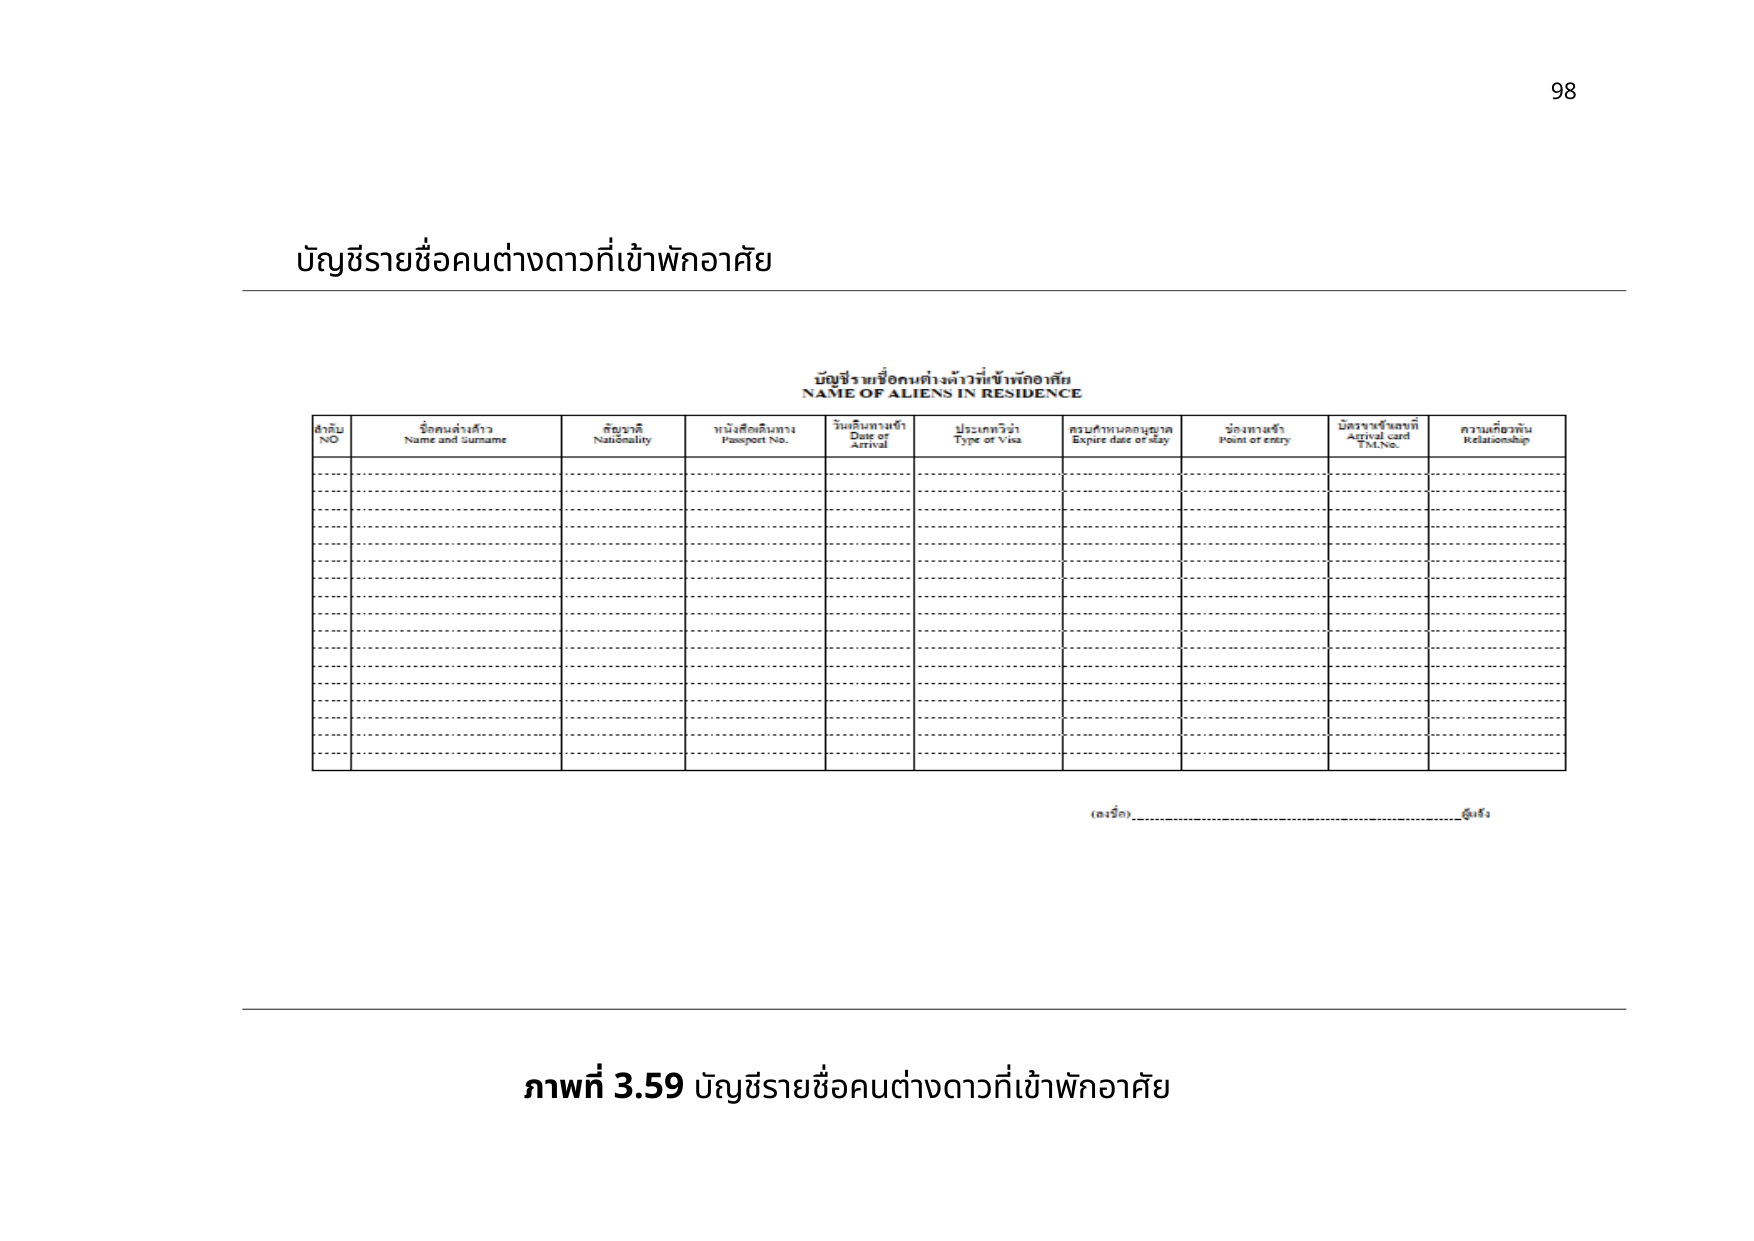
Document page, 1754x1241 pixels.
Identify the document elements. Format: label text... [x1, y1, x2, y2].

text บัญชีรายชื่อคนต่างดาวที่เข้าพักอาศัย [236, 236, 1577, 287]
text ภาพที่ 3.59 บัญชีรายชื่อคนต่างดาวที่เข้าพักอาศัย [118, 1060, 1577, 1113]
picture [242, 290, 1627, 1010]
